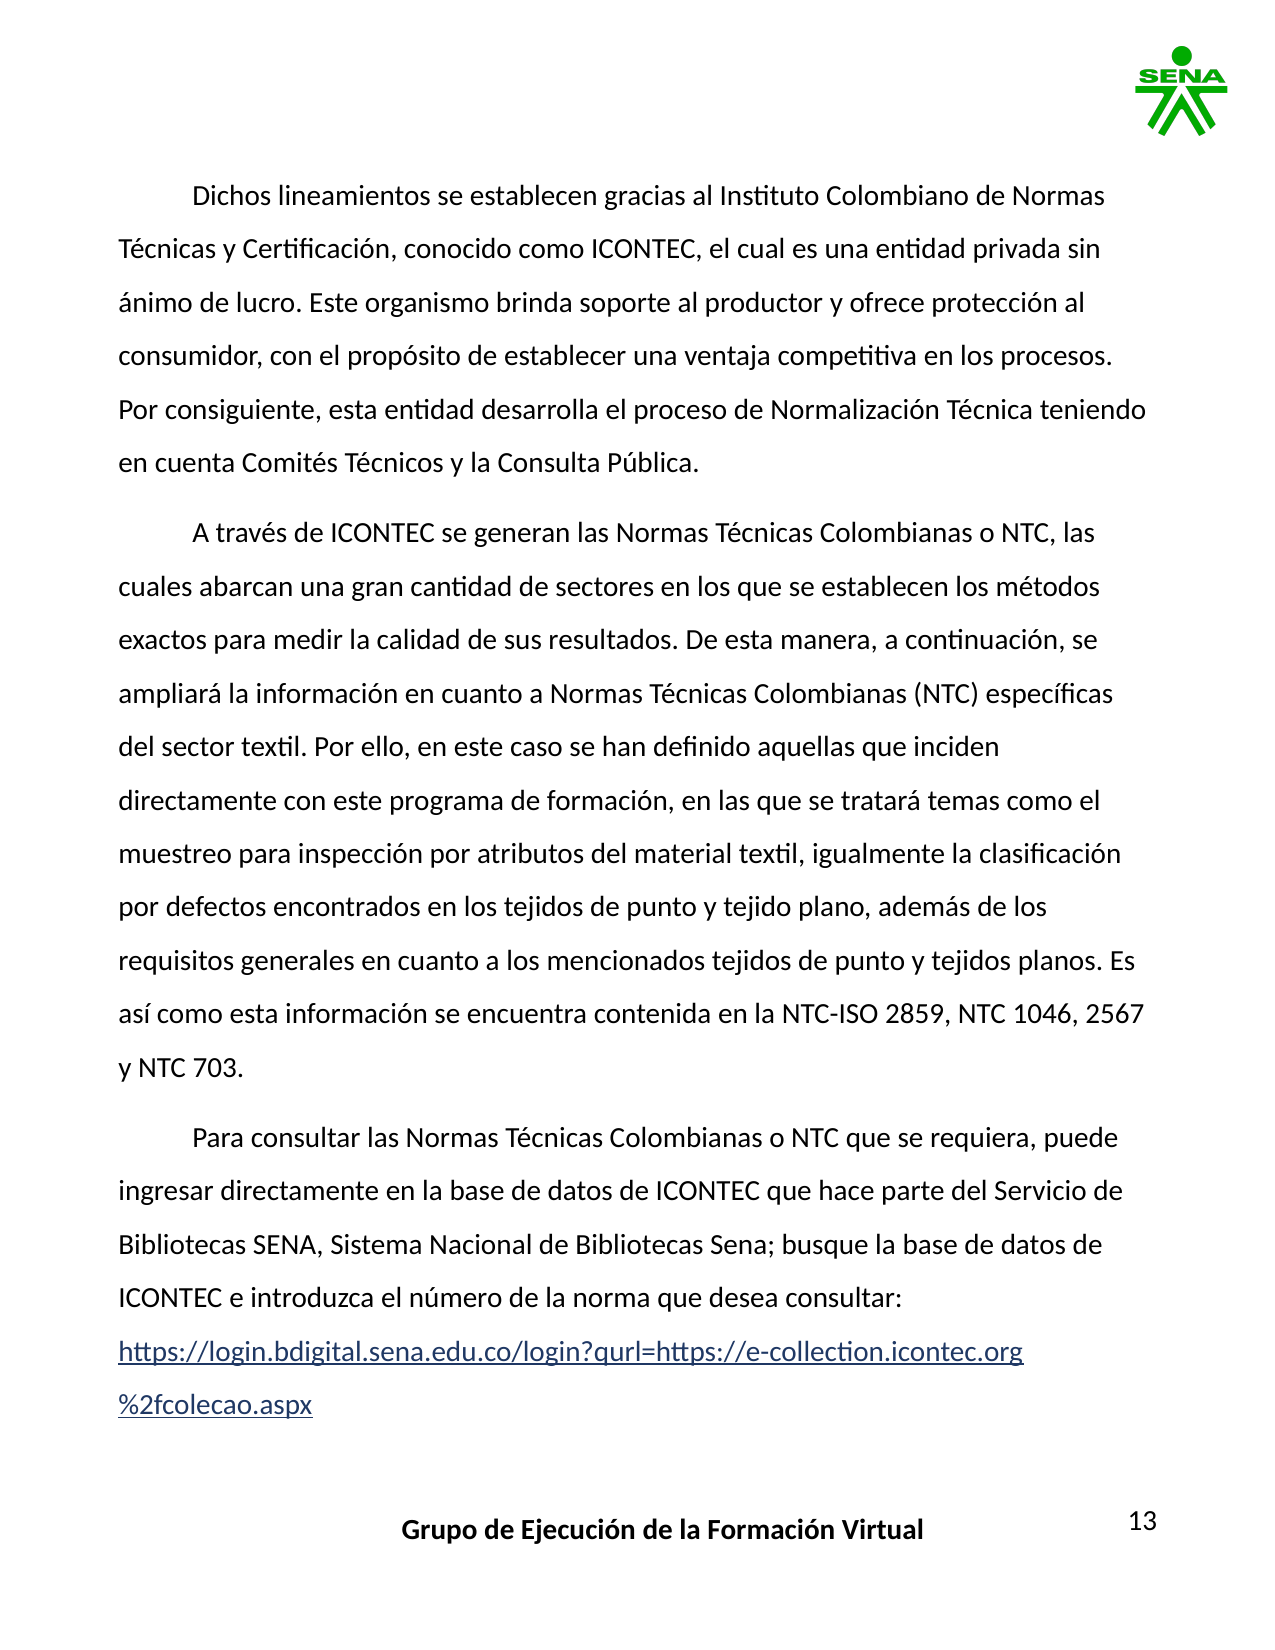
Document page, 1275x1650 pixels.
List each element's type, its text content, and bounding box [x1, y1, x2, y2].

text Para consultar las Normas Técnicas Colombianas o NTC que se requiera, puede ingresar directamente en la base de datos de ICONTEC que hace parte del Servicio de Bibliotecas SENA, Sistema Nacional de Bibliotecas Sena; busque la base de datos de ICONTEC e introduzca el número de la norma que desea consultar: https://login.bdigital.sena.edu.co/login?qurl=https://e-collection.icontec.org%2fcolecao.aspx [118, 1119, 1157, 1422]
text A través de ICONTEC se generan las Normas Técnicas Colombianas o NTC, las cuales abarcan una gran cantidad de sectores en los que se establecen los métodos exactos para medir la calidad de sus resultados. De esta manera, a continuación, se ampliará la información en cuanto a Normas Técnicas Colombianas (NTC) específicas del sector textil. Por ello, en este caso se han definido aquellas que inciden directamente con este programa de formación, en las que se tratará temas como el muestreo para inspección por atributos del material textil, igualmente la clasificación por defectos encontrados en los tejidos de punto y tejido plano, además de los requisitos generales en cuanto a los mencionados tejidos de punto y tejidos planos. Es así como esta información se encuentra contenida en la NTC-ISO 2859, NTC 1046, 2567 y NTC 703. [118, 514, 1157, 1084]
picture [1135, 46, 1228, 136]
text Dichos lineamientos se establecen gracias al Instituto Colombiano de Normas Técnicas y Certificación, conocido como ICONTEC, el cual es una entidad privada sin ánimo de lucro. Este organismo brinda soporte al productor y ofrece protección al consumidor, con el propósito de establecer una ventaja competitiva en los procesos. Por consiguiente, esta entidad desarrolla el proceso de Normalización Técnica teniendo en cuenta Comités Técnicos y la Consulta Pública. [118, 177, 1157, 480]
